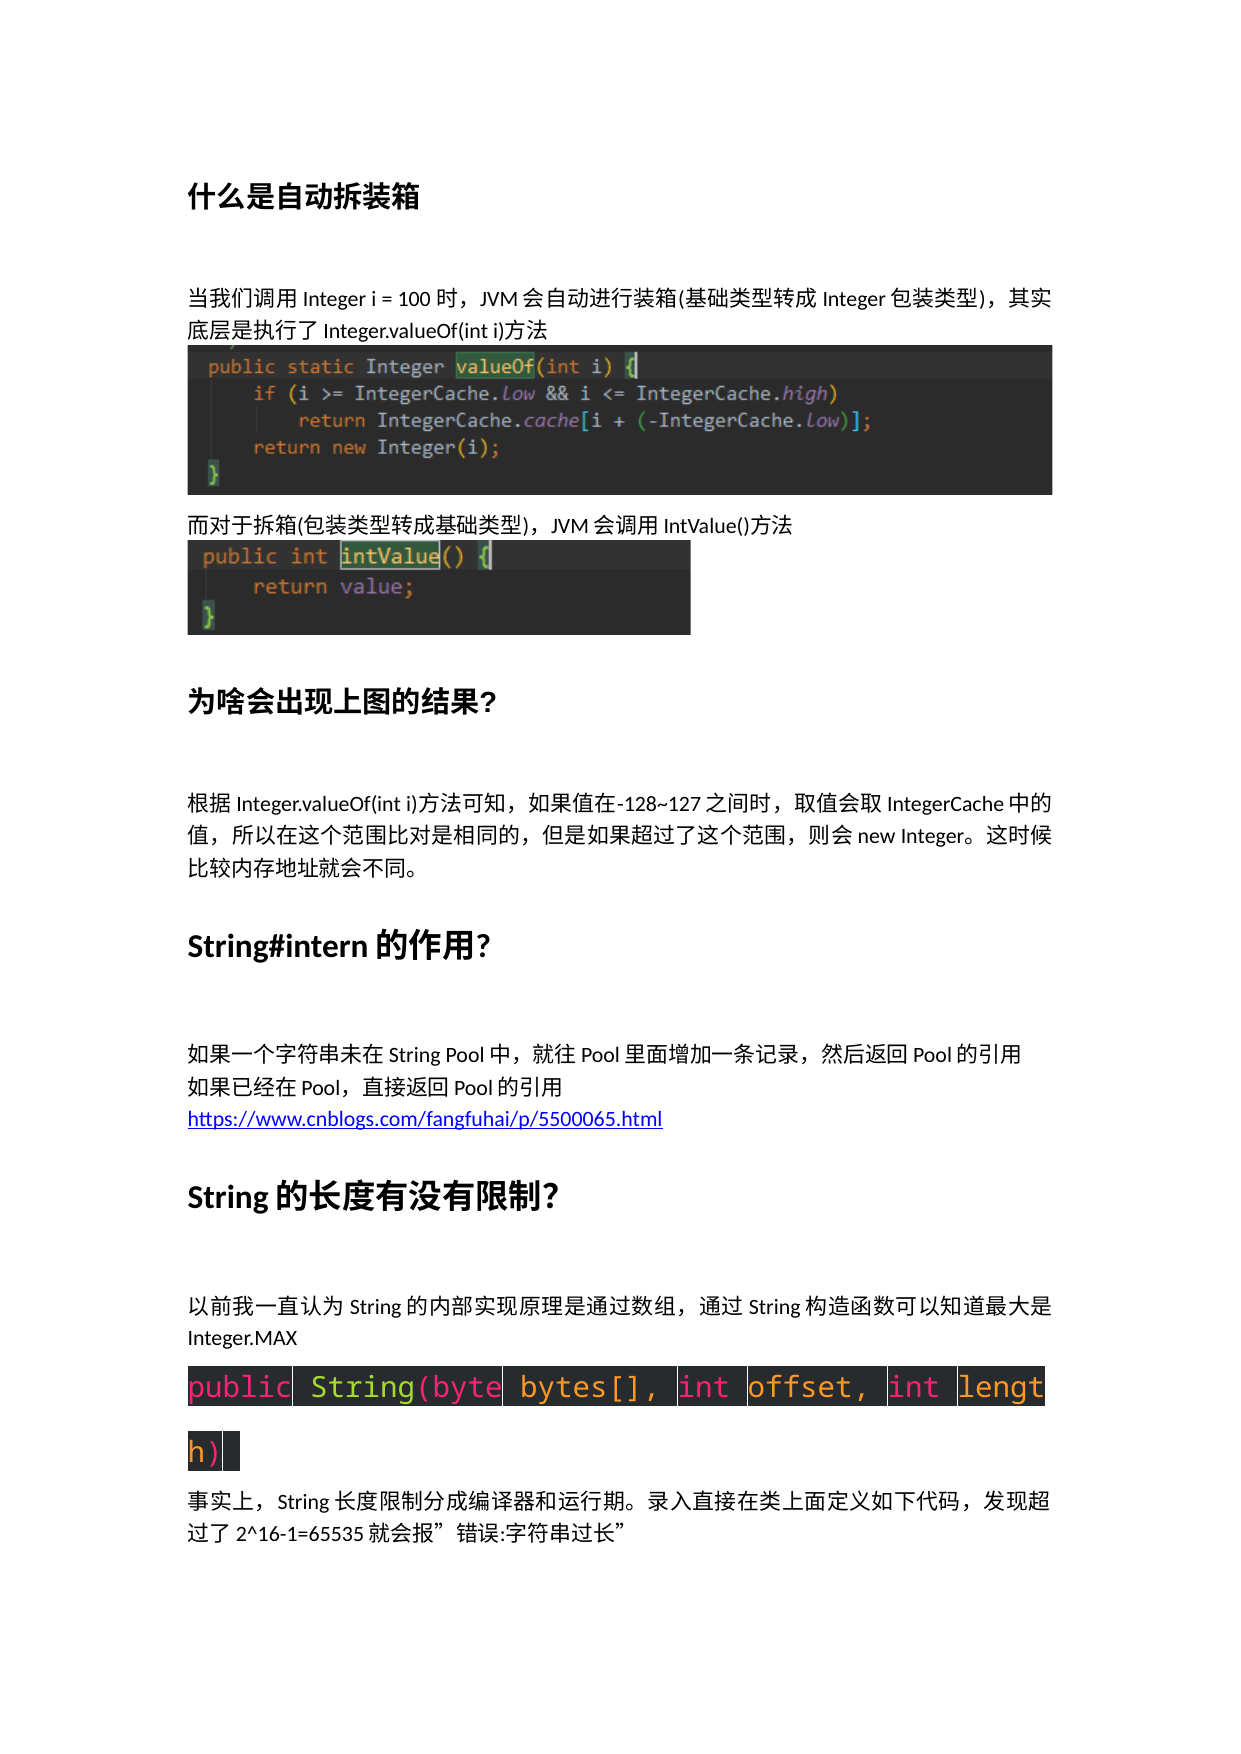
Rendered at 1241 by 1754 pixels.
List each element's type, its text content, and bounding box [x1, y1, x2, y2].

text 当我们调用Integer i = 100时，JVM会自动进行装箱(基础类型转成Integer包装类型)，其实底层是执行了Integer.valueOf(int i)方法 [187, 280, 1053, 345]
subtitle 为啥会出现上图的结果? [187, 667, 1053, 732]
text 如果已经在Pool，直接返回Pool的引用 [187, 1069, 1053, 1102]
text public String(byte bytes[], int offset, int length) [187, 1353, 1053, 1483]
subtitle String#intern的作用? [187, 910, 1053, 975]
picture [187, 345, 1053, 495]
text 如果一个字符串未在String Pool中，就往Pool里面增加一条记录，然后返回Pool的引用 [187, 1037, 1053, 1069]
picture [187, 540, 691, 635]
text https://www.cnblogs.com/fangfuhai/p/5500065.html [187, 1102, 1053, 1134]
text 以前我一直认为String的内部实现原理是通过数组，通过String构造函数可以知道最大是Integer.MAX [187, 1288, 1053, 1353]
text 根据Integer.valueOf(int i)方法可知，如果值在-128~127之间时，取值会取IntegerCache中的值，所以在这个范围比对是相同的，但是如果超过了这个范围，则会new Integer。这时候比较内存地址就会不同。 [187, 786, 1053, 883]
text 而对于拆箱(包装类型转成基础类型)，JVM会调用IntValue()方法 [187, 508, 1053, 540]
subtitle String的长度有没有限制？ [187, 1161, 1053, 1226]
text 事实上，String长度限制分成编译器和运行期。录入直接在类上面定义如下代码，发现超过了2^16-1=65535就会报”错误:字符串过长” [187, 1483, 1053, 1548]
subtitle 什么是自动拆装箱 [187, 162, 1053, 227]
